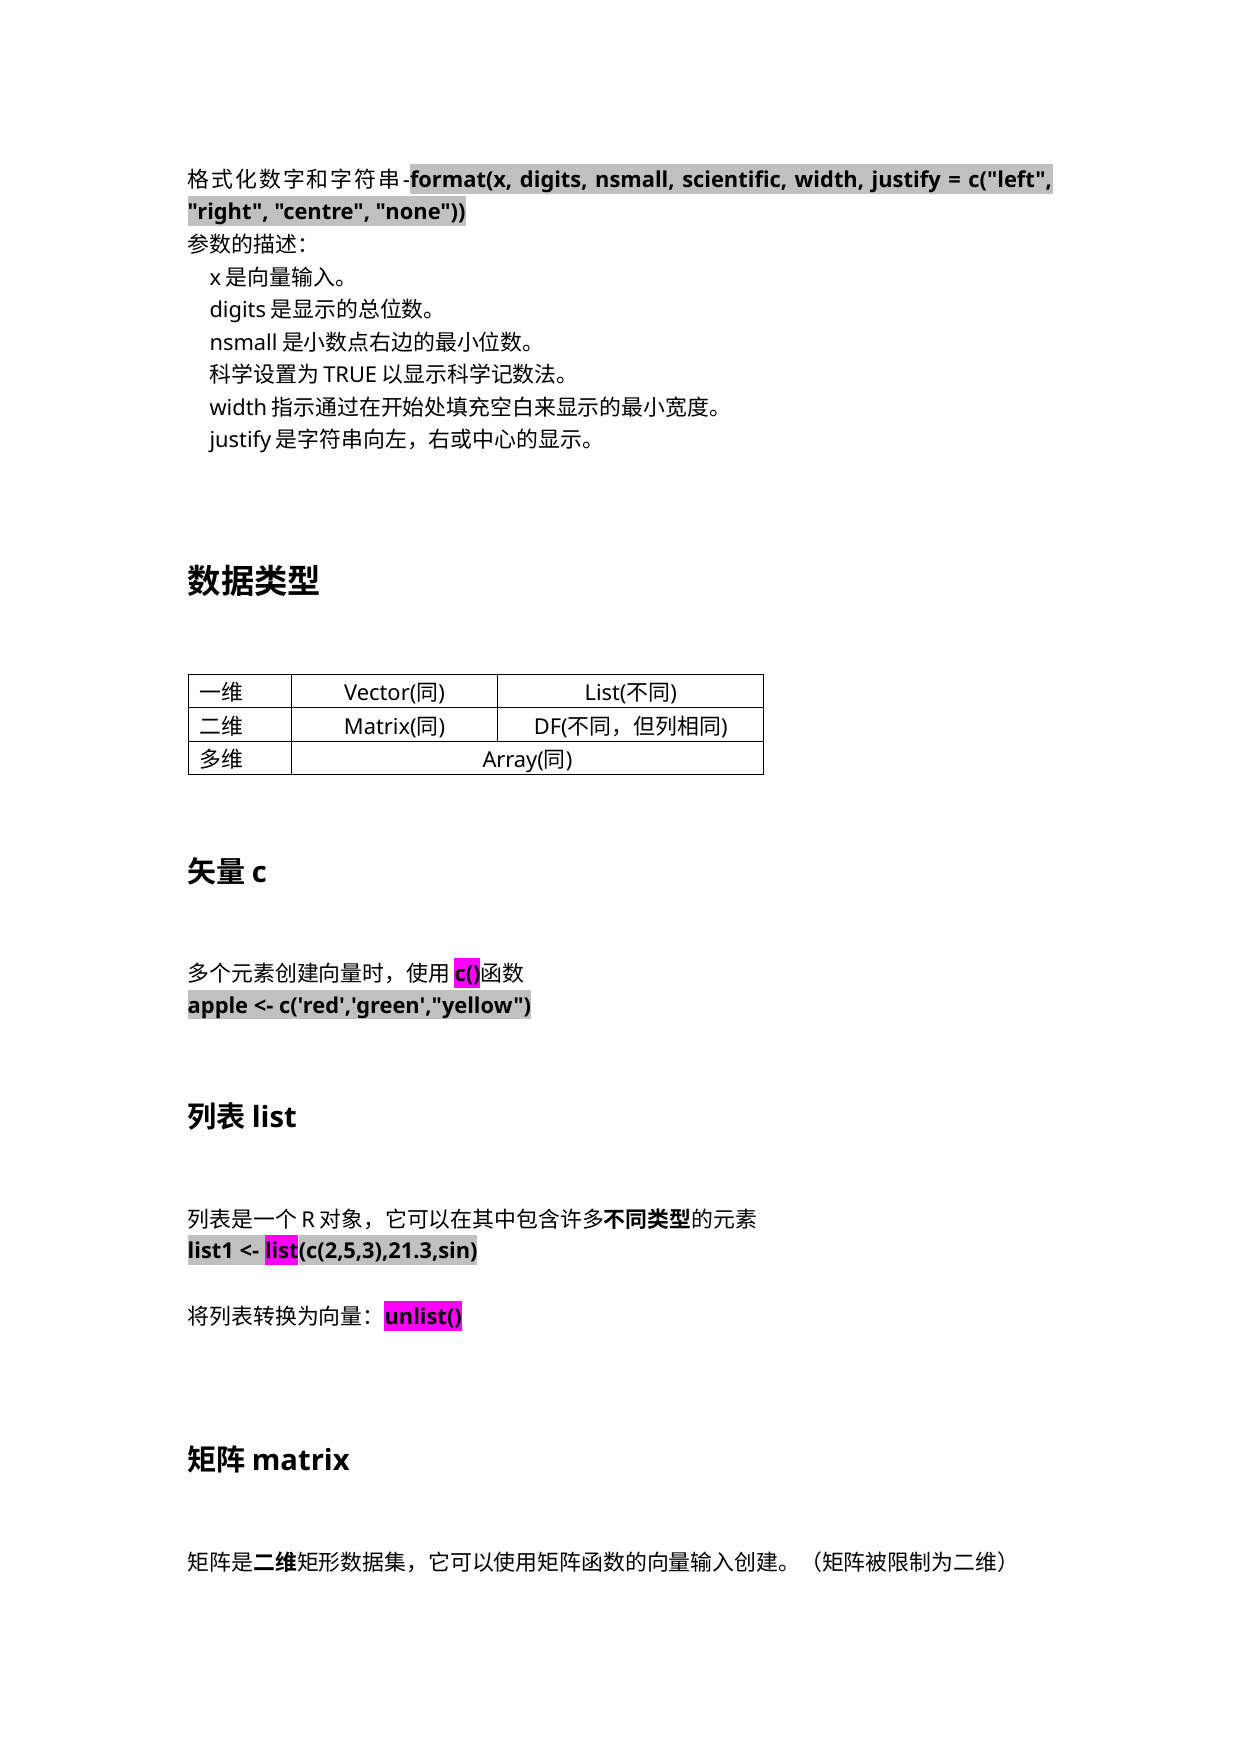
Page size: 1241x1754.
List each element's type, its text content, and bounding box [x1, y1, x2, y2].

text digits是显示的总位数。 [209, 292, 1053, 324]
text 格式化数字和字符串-format(x, digits, nsmall, scientific, width, justify = c("left", "right", "centre", "none")) [187, 162, 1053, 227]
text 科学设置为TRUE以显示科学记数法。 [209, 357, 1053, 389]
subtitle 矩阵matrix [187, 1426, 1053, 1491]
subtitle 数据类型 [187, 547, 1053, 612]
text x是向量输入。 [209, 259, 1053, 292]
table_header List(不同) [498, 675, 763, 707]
table_cell 二维 [189, 708, 291, 741]
text list1 <- list(c(2,5,3),21.3,sin) [187, 1234, 1053, 1266]
table_cell 多维 [189, 742, 291, 774]
text justify是字符串向左，右或中心的显示。 [209, 422, 1053, 454]
text 矩阵是二维矩形数据集，它可以使用矩阵函数的向量输入创建。（矩阵被限制为二维） [187, 1544, 1053, 1577]
subtitle 矢量c [187, 837, 1053, 902]
table_cell Array(同) [292, 742, 763, 774]
text apple <- c('red','green',"yellow") [187, 988, 1053, 1021]
text 参数的描述： [187, 227, 1053, 259]
subtitle 列表list [187, 1083, 1053, 1148]
table_header 一维 [189, 675, 291, 707]
text 多个元素创建向量时，使用c()函数 [187, 956, 1053, 988]
table_header Vector(同) [292, 675, 497, 707]
table_cell Matrix(同) [292, 708, 497, 741]
text 列表是一个R对象，它可以在其中包含许多不同类型的元素 [187, 1201, 1053, 1234]
table_cell DF(不同，但列相同) [498, 708, 763, 741]
text nsmall是小数点右边的最小位数。 [209, 324, 1053, 357]
text width指示通过在开始处填充空白来显示的最小宽度。 [209, 389, 1053, 422]
text 将列表转换为向量：unlist() [187, 1299, 1053, 1331]
